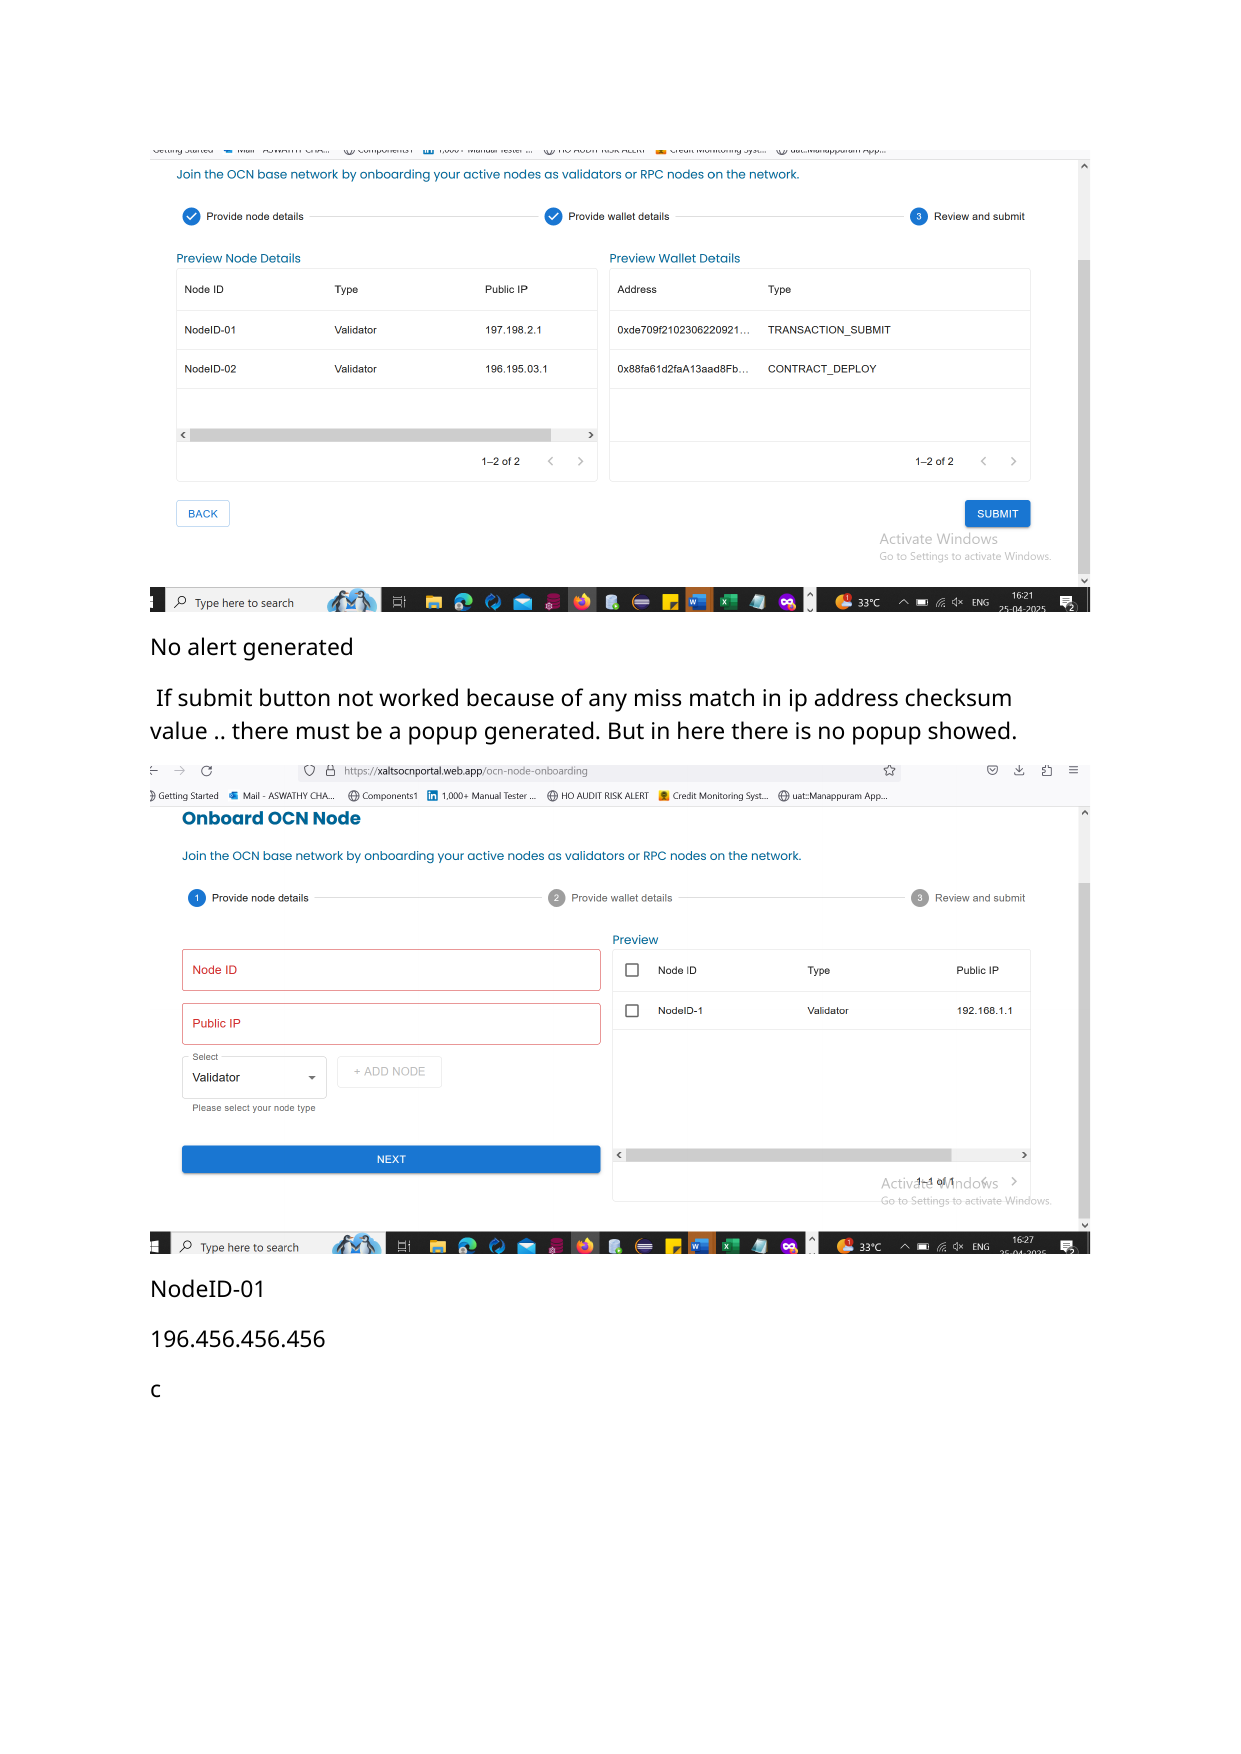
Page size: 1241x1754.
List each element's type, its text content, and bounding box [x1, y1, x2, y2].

text If submit button not worked because of any miss match in ip address checksum value .. there must be a popup generated. But in here there is no popup showed. [150, 681, 1090, 746]
text c [150, 1373, 1090, 1405]
picture [150, 765, 1091, 1254]
text 196.456.456.456 [150, 1323, 1090, 1354]
text No alert generated [150, 631, 1090, 662]
text NodeID-01 [150, 1273, 1090, 1304]
picture [150, 150, 1091, 612]
